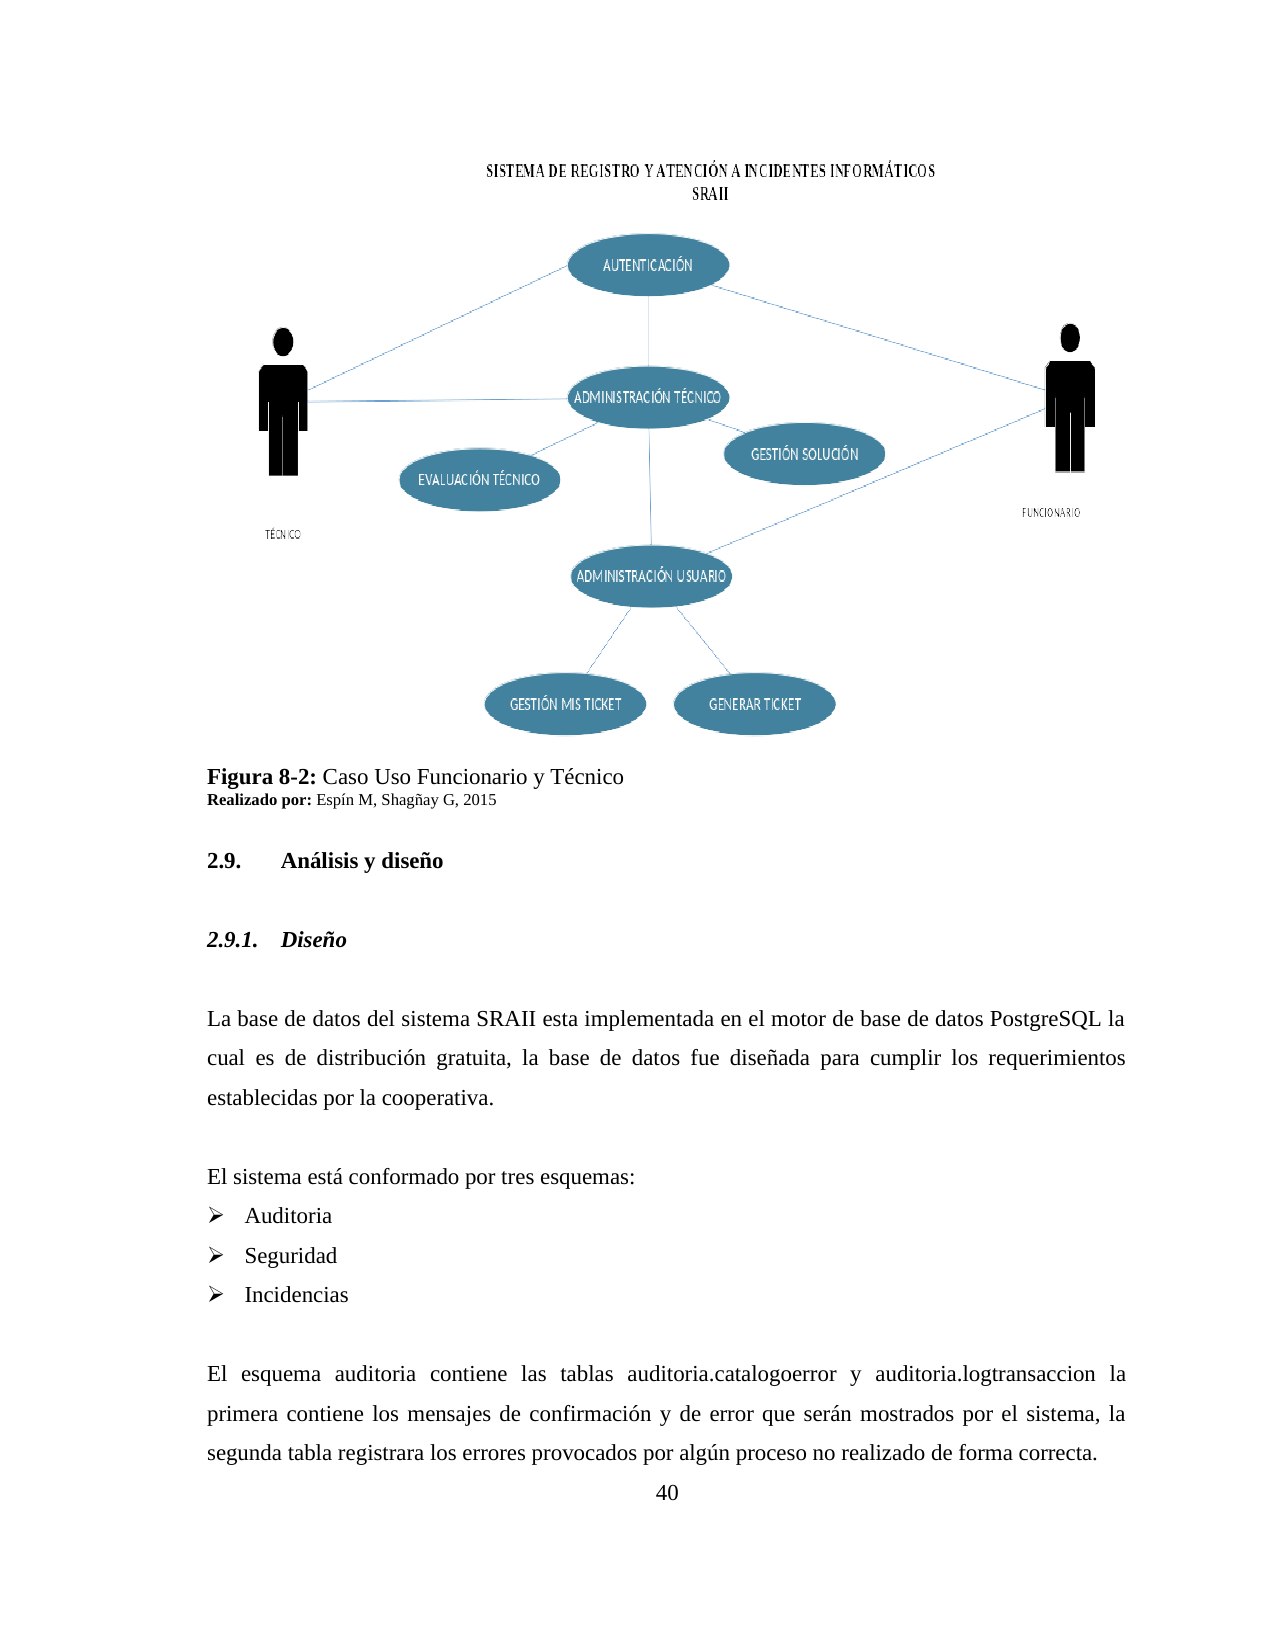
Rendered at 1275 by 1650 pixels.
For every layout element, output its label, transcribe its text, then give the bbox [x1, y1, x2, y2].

text 2.9. Análisis y diseño [207, 847, 1127, 873]
subtitle Figura 8-2: Caso Uso Funcionario y Técnico [207, 763, 1127, 789]
text Realizado por: Espín M, Shagñay G, 2015 [207, 789, 1127, 809]
text El sistema está conformado por tres esquemas: [207, 1163, 1127, 1189]
list Auditoria [207, 1202, 1127, 1229]
text La base de datos del sistema SRAII esta implementada en el motor de base de datos PostgreSQL la cual es de distribución gratuita, la base de datos fue diseñada para cumplir los requerimientos establecidas por la cooperativa. [207, 1005, 1127, 1110]
subtitle 2.9.1. Diseño [207, 926, 1127, 952]
text El esquema auditoria contiene las tablas auditoria.catalogoerror y auditoria.logtransaccion la primera contiene los mensajes de confirmación y de error que serán mostrados por el sistema, la segunda tabla registrara los errores provocados por algún proceso no realizado de forma correcta. [207, 1360, 1127, 1466]
list Incidencias [207, 1281, 1127, 1308]
list Seguridad [207, 1242, 1127, 1268]
